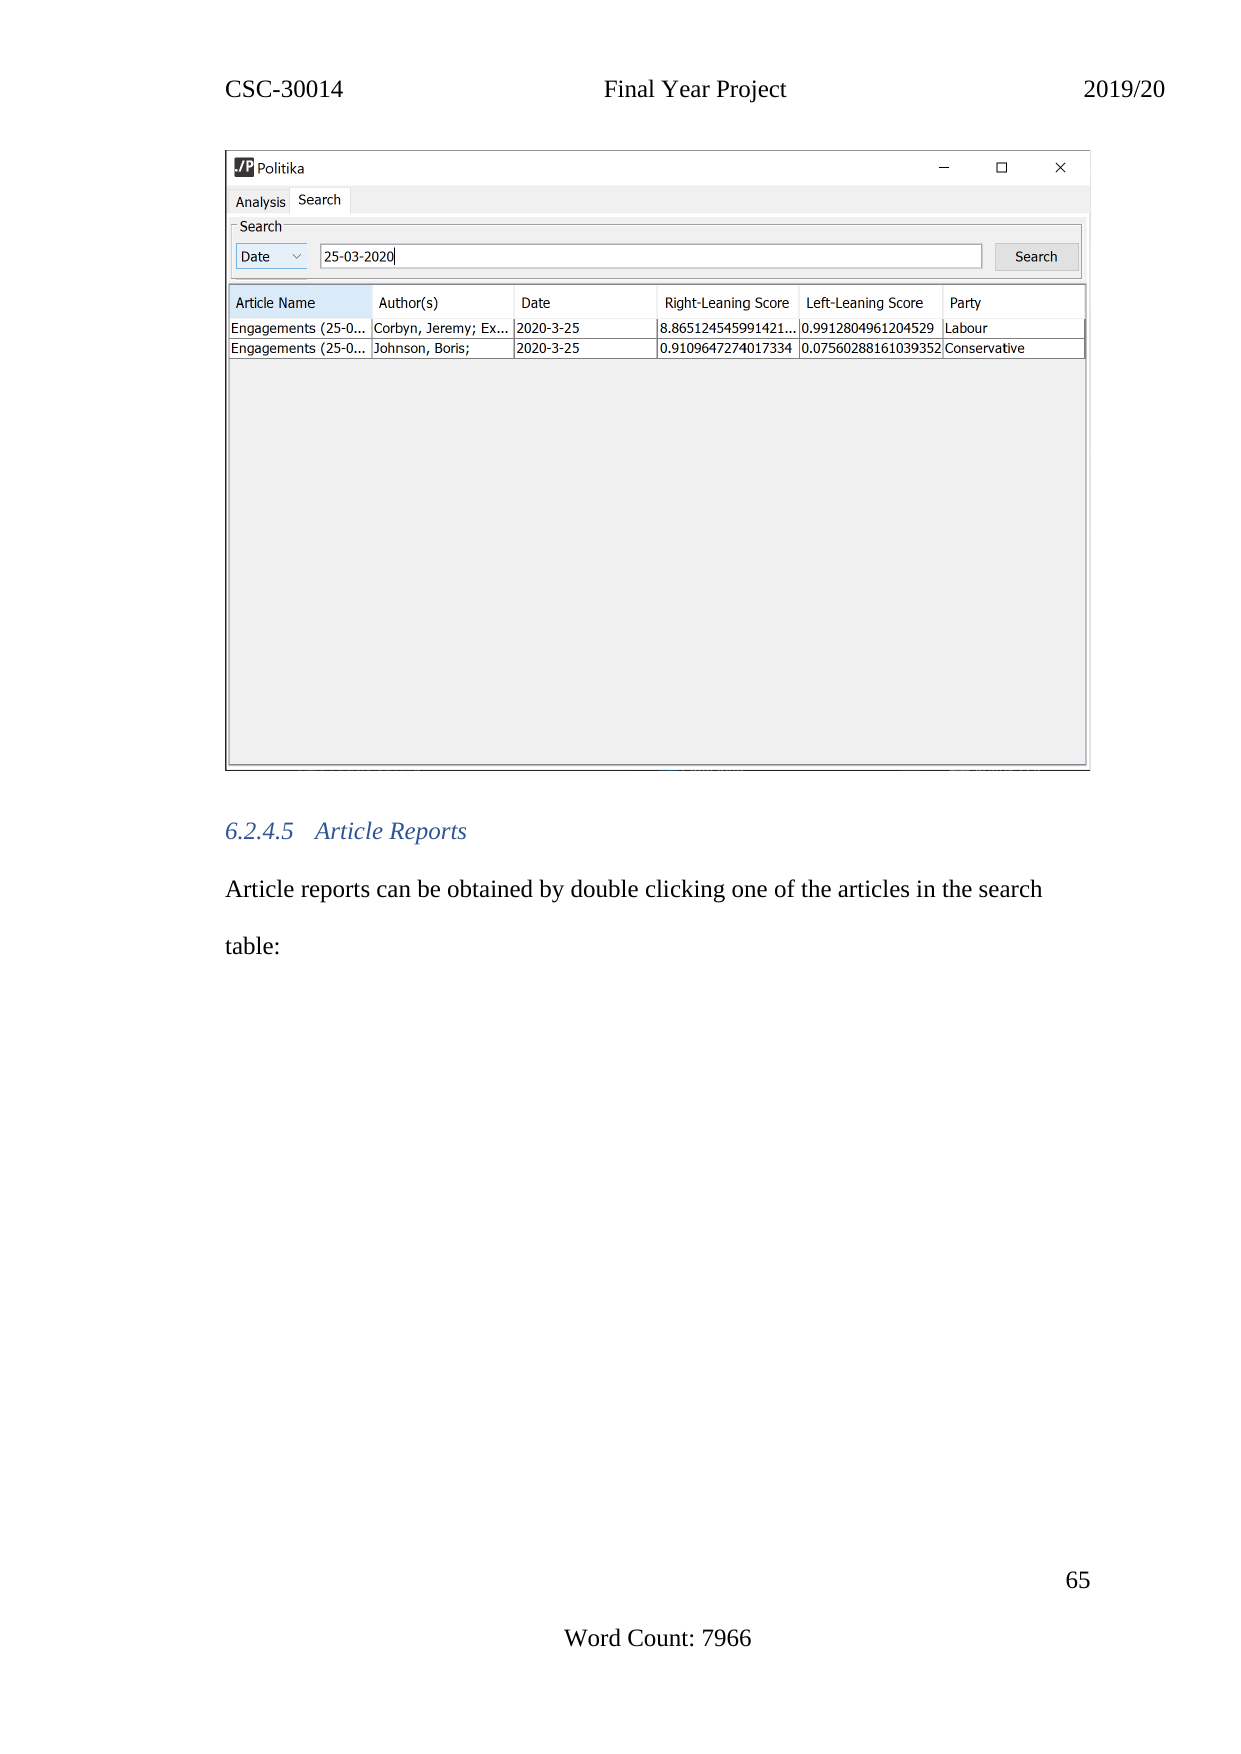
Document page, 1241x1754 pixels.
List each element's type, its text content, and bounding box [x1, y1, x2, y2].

text Article reports can be obtained by double clicking one of the articles in the search table: [225, 874, 1090, 960]
picture [225, 150, 1091, 771]
subtitle Article Reports [225, 816, 1090, 845]
